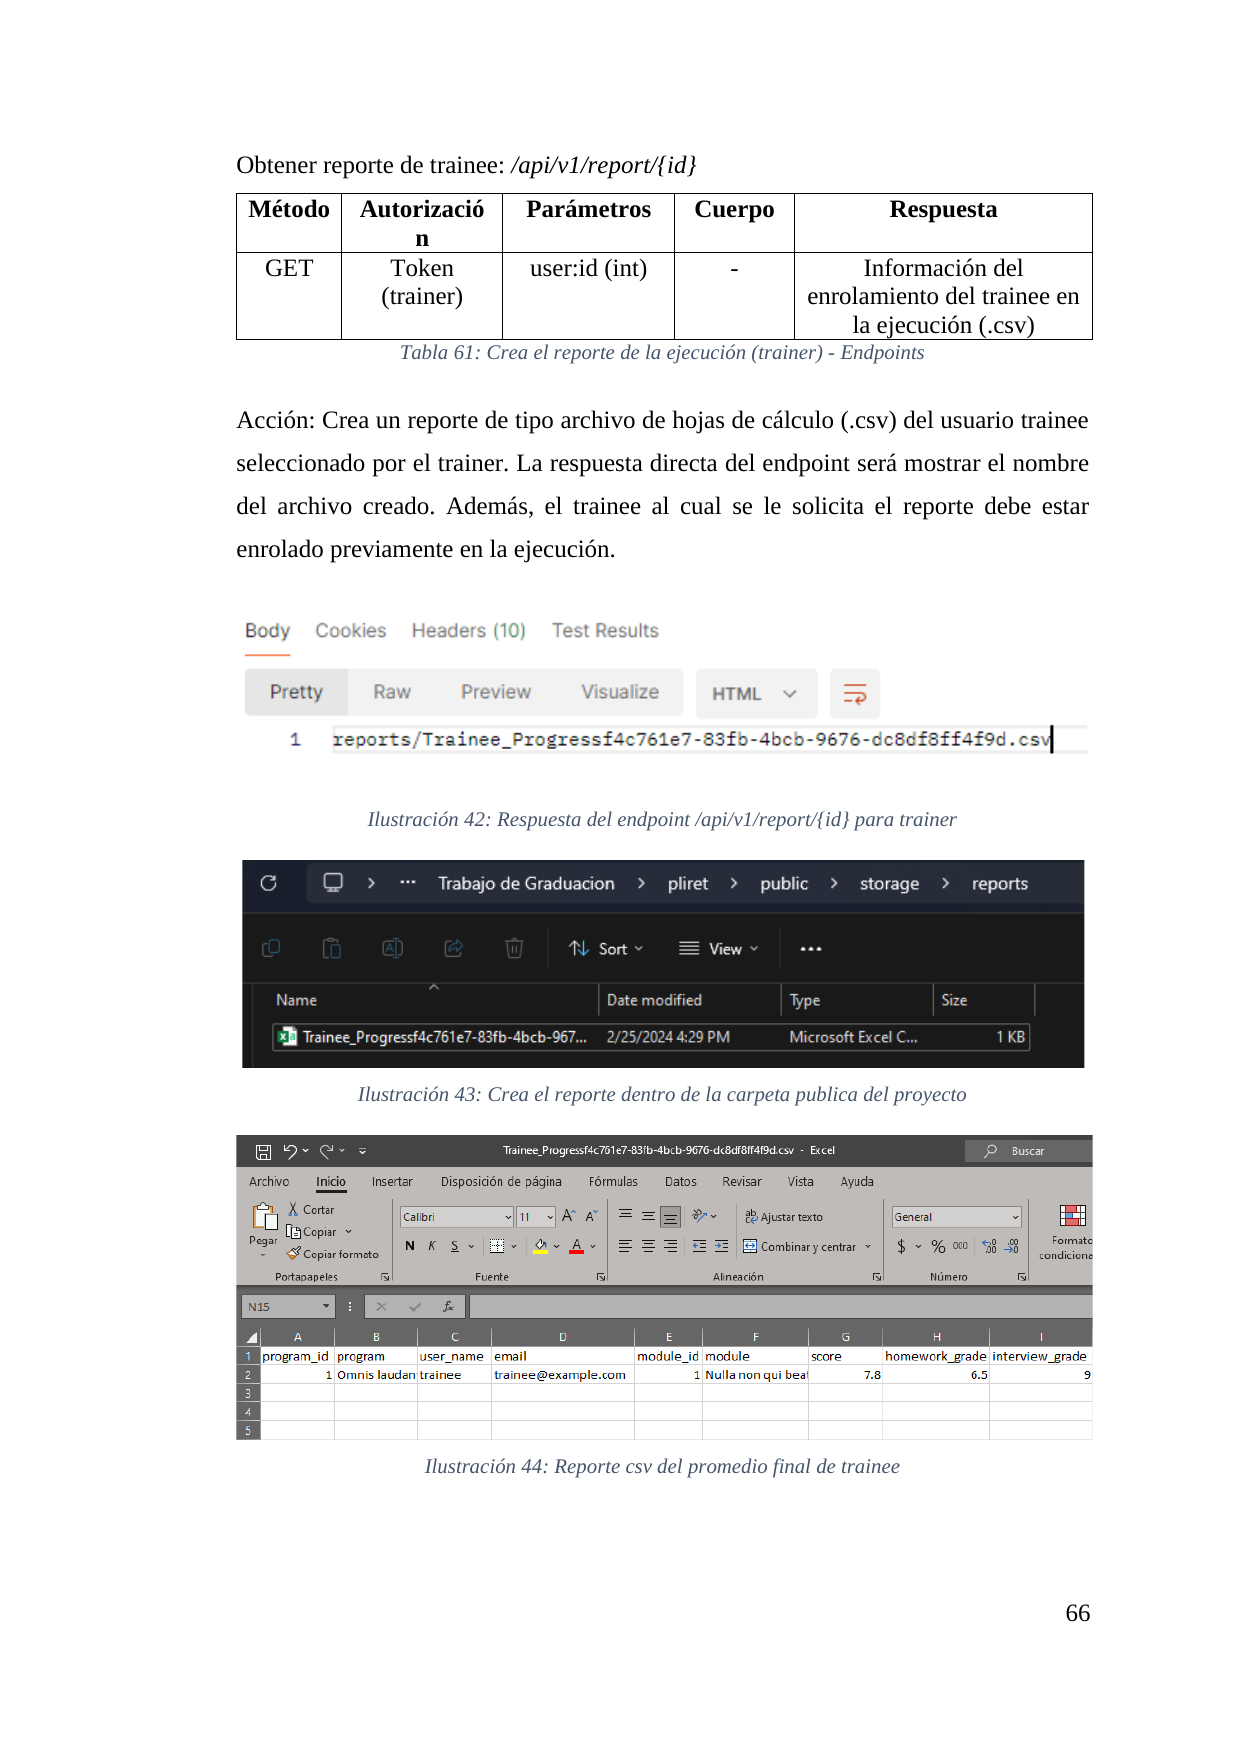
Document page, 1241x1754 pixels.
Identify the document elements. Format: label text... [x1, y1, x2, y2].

picture [236, 1135, 1093, 1440]
table_header Parámetros [503, 194, 674, 252]
text Acción: Crea un reporte de tipo archivo de hojas de cálculo (.csv) del usuario trainee seleccionado por el trainer. La respuesta directa del endpoint será mostrar el nombre del archivo creado. Además, el trainee al cual se le solicita el reporte debe estar enrolado previamente en la ejecución. [236, 405, 1090, 563]
picture [239, 606, 1088, 793]
table_cell user:id (int) [503, 253, 674, 339]
table_cell Token (trainer) [342, 253, 502, 339]
subtitle Obtener reporte de trainee: /api/v1/report/{id} [236, 150, 1090, 179]
table_cell Información del enrolamiento del trainee en la ejecución (.csv) [795, 253, 1092, 339]
table_header Respuesta [795, 194, 1092, 252]
table_header Autorización [342, 194, 502, 252]
table_header Método [237, 194, 341, 252]
table_cell GET [237, 253, 341, 339]
table_cell - [675, 253, 794, 339]
text Ilustración 43: Crea el reporte dentro de la carpeta publica del proyecto [236, 1082, 1090, 1106]
picture [242, 860, 1085, 1068]
text Ilustración 42: Respuesta del endpoint /api/v1/report/{id} para trainer [236, 807, 1090, 831]
text Tabla 61: Crea el reporte de la ejecución (trainer) - Endpoints [236, 340, 1090, 364]
table_header Cuerpo [675, 194, 794, 252]
